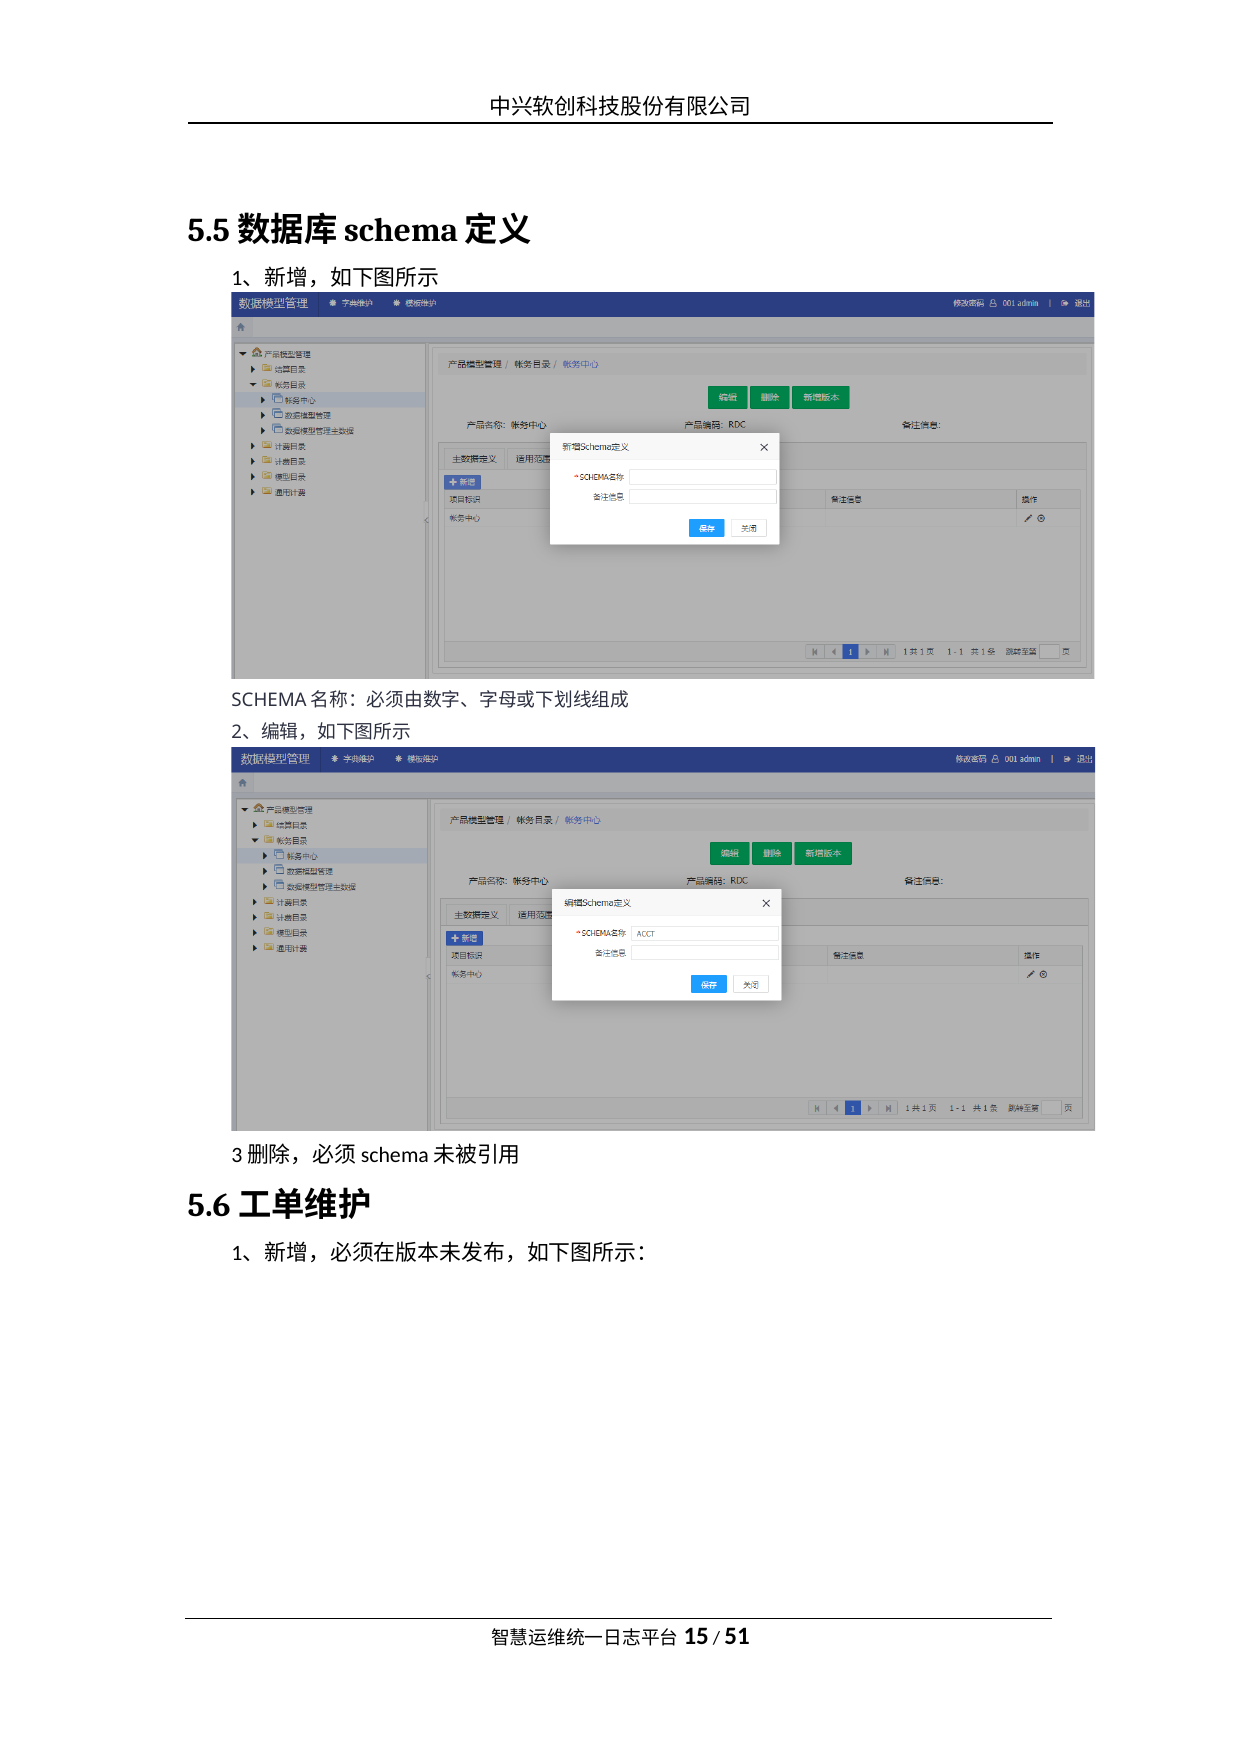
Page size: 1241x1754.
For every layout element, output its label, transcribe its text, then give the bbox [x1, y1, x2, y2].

picture [231, 747, 1096, 1131]
list SCHEMA名称：必须由数字、字母或下划线组成 [187, 682, 1053, 714]
list 3删除，必须schema未被引用 [187, 1137, 1053, 1169]
list 5.5 数据库schema定义 [187, 194, 1053, 259]
list 5.6 工单维护 [187, 1169, 1053, 1234]
list 1、新增，如下图所示 [187, 259, 1053, 292]
picture [231, 292, 1095, 679]
list 编辑，如下图所示 [187, 714, 1053, 747]
list 1、新增，必须在版本未发布，如下图所示： [187, 1234, 1053, 1267]
